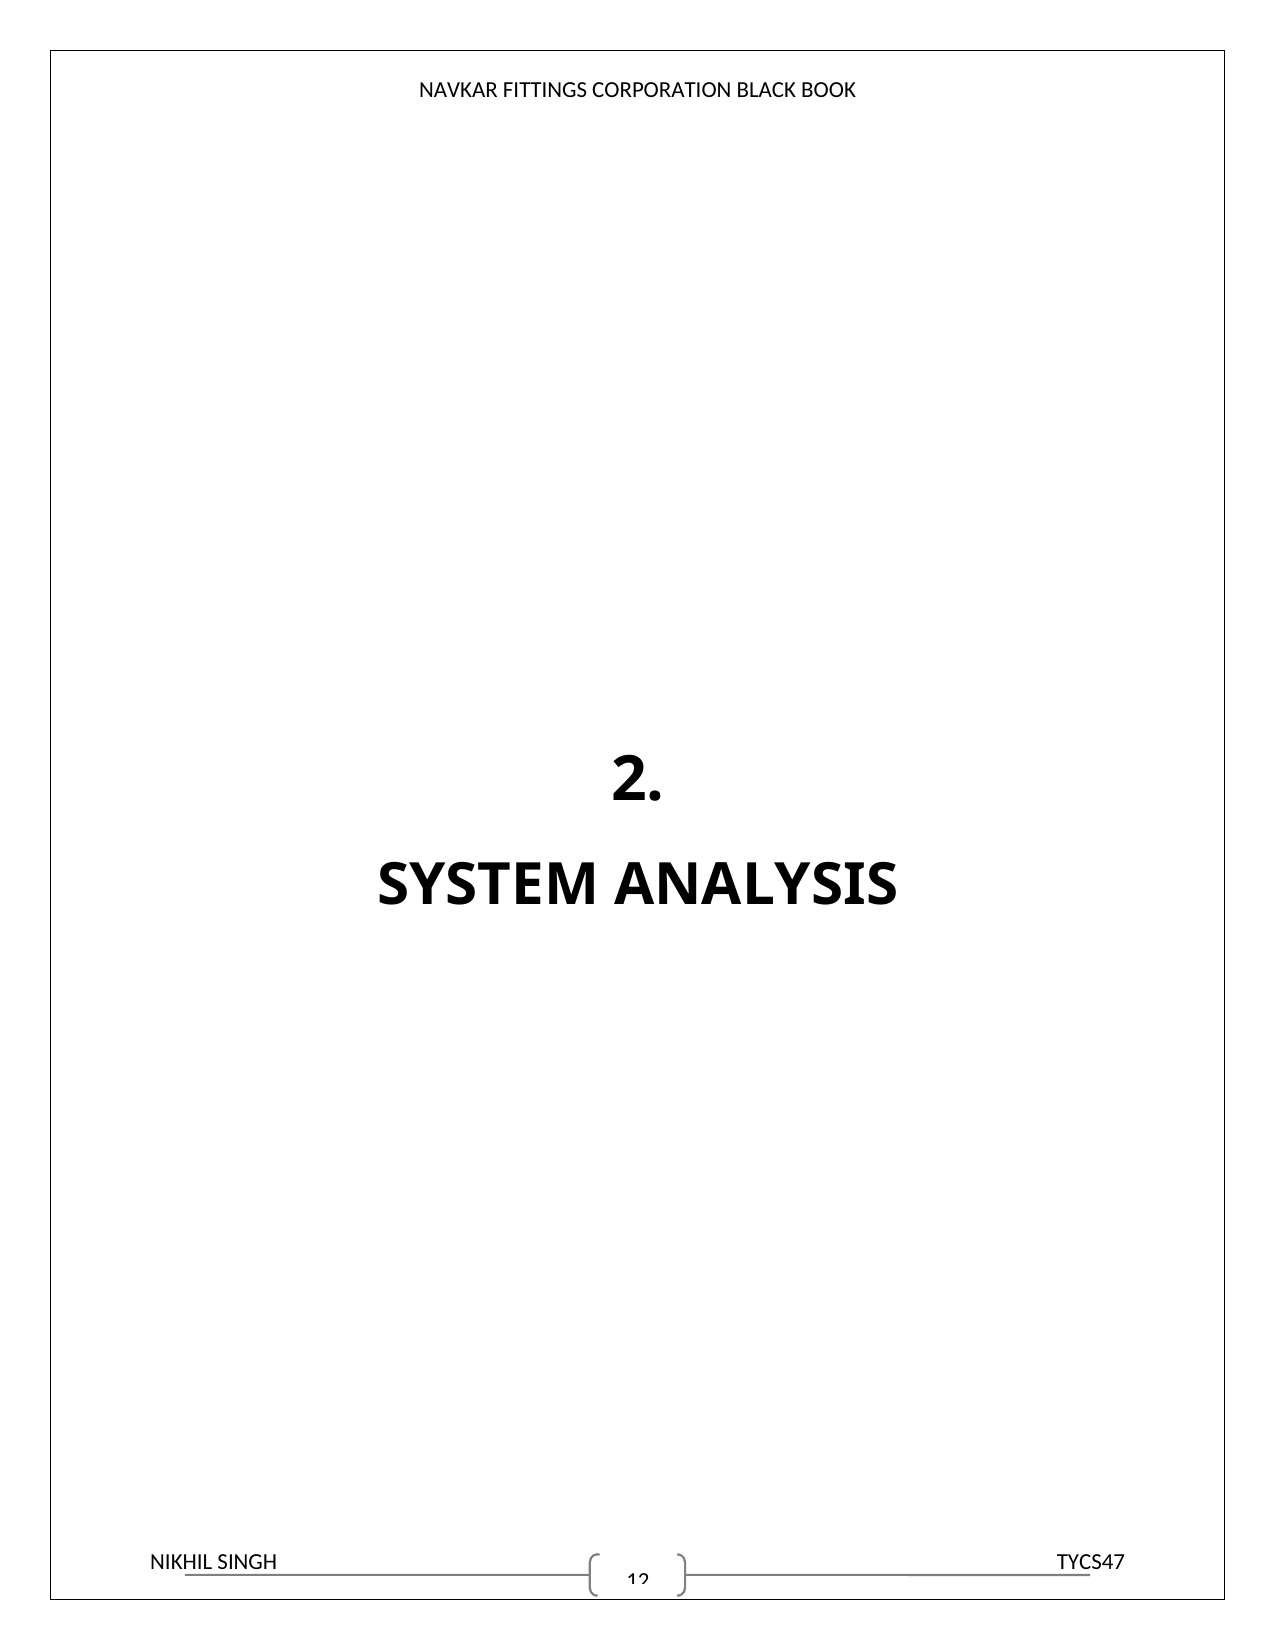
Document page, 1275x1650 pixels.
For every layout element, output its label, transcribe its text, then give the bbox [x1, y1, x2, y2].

text SYSTEM ANALYSIS [150, 842, 1125, 921]
text 2. [150, 733, 1125, 818]
